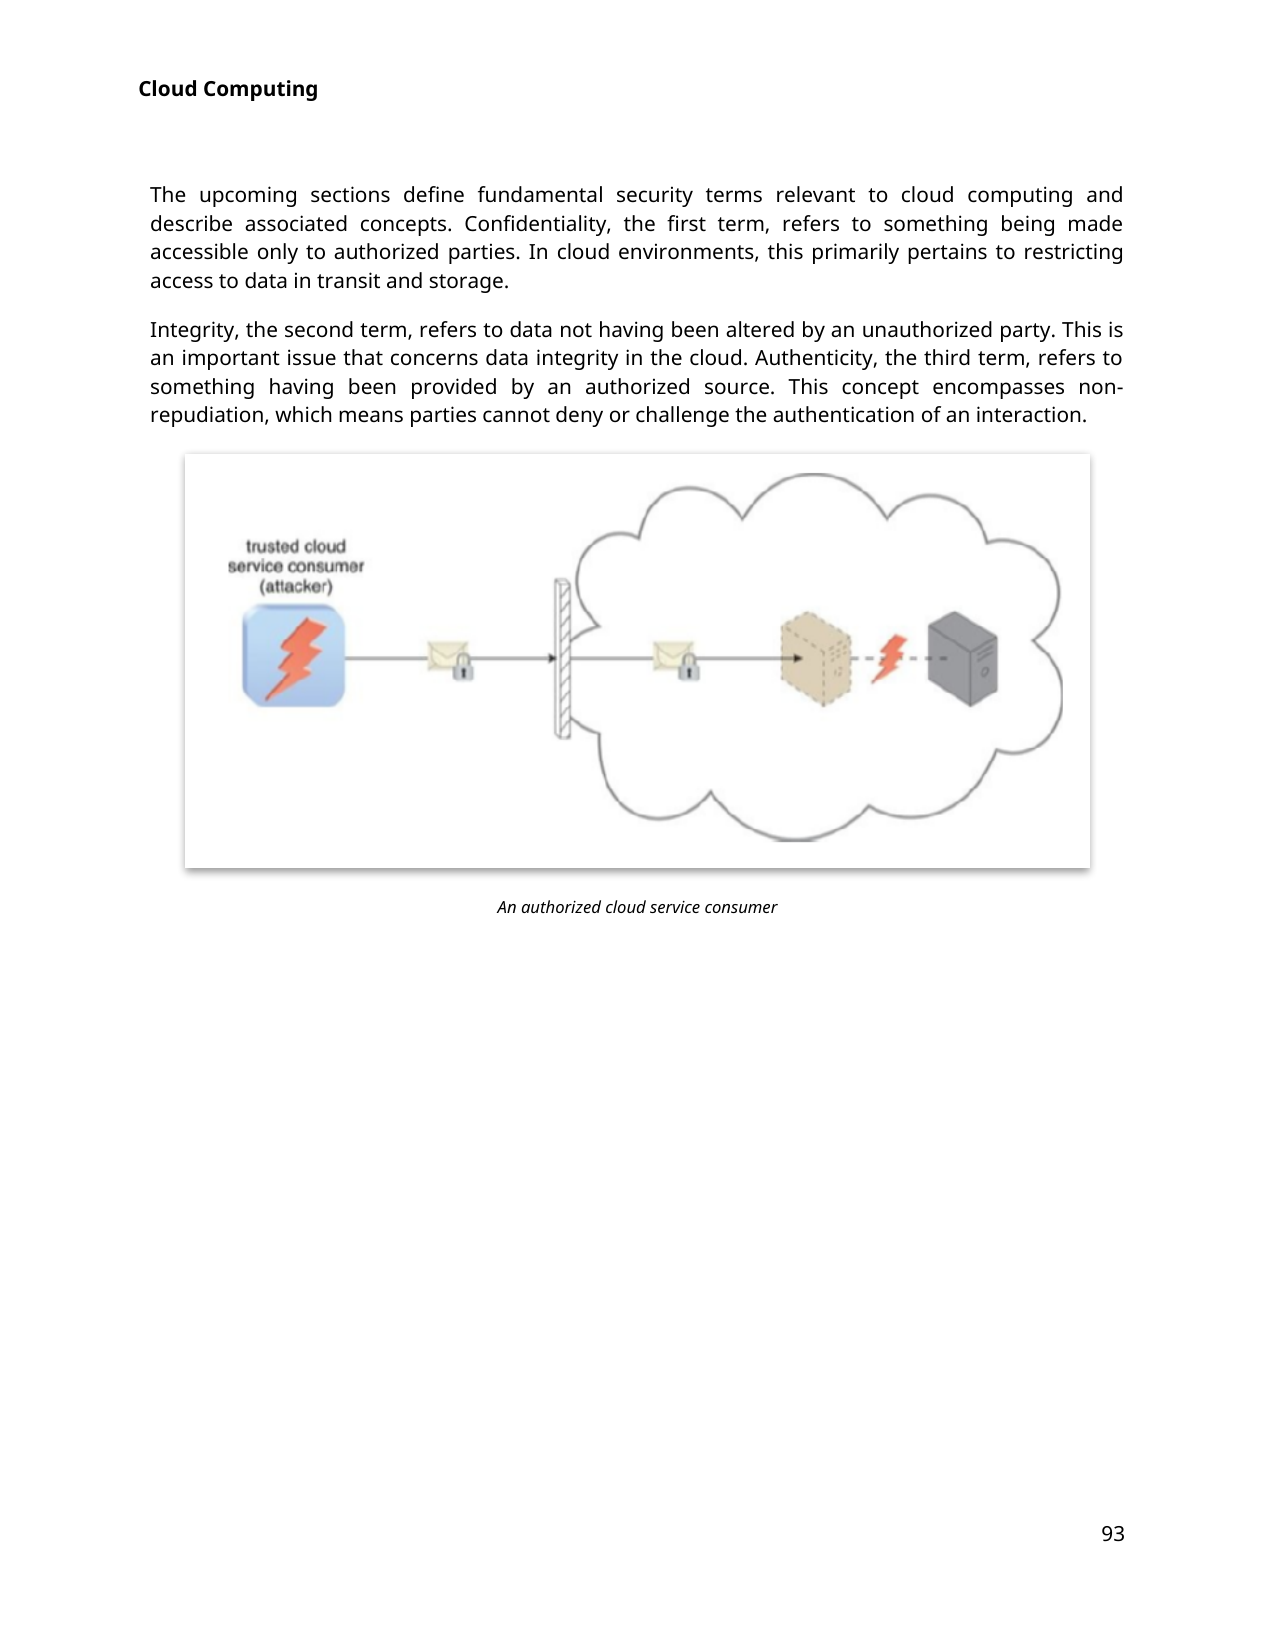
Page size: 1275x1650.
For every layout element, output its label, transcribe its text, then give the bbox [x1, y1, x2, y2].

text An authorized cloud service consumer [150, 896, 1125, 918]
text The upcoming sections define fundamental security terms relevant to cloud computing and describe associated concepts. Confidentiality, the first term, refers to something being made accessible only to authorized parties. In cloud environments, this primarily pertains to restricting access to data in transit and storage. [150, 181, 1125, 294]
text Integrity, the second term, refers to data not having been altered by an unauthorized party. This is an important issue that concerns data integrity in the cloud. Authenticity, the third term, refers to something having been provided by an authorized source. This concept encompasses non-repudiation, which means parties cannot deny or challenge the authentication of an interaction. [150, 315, 1125, 429]
picture [200, 468, 1075, 854]
